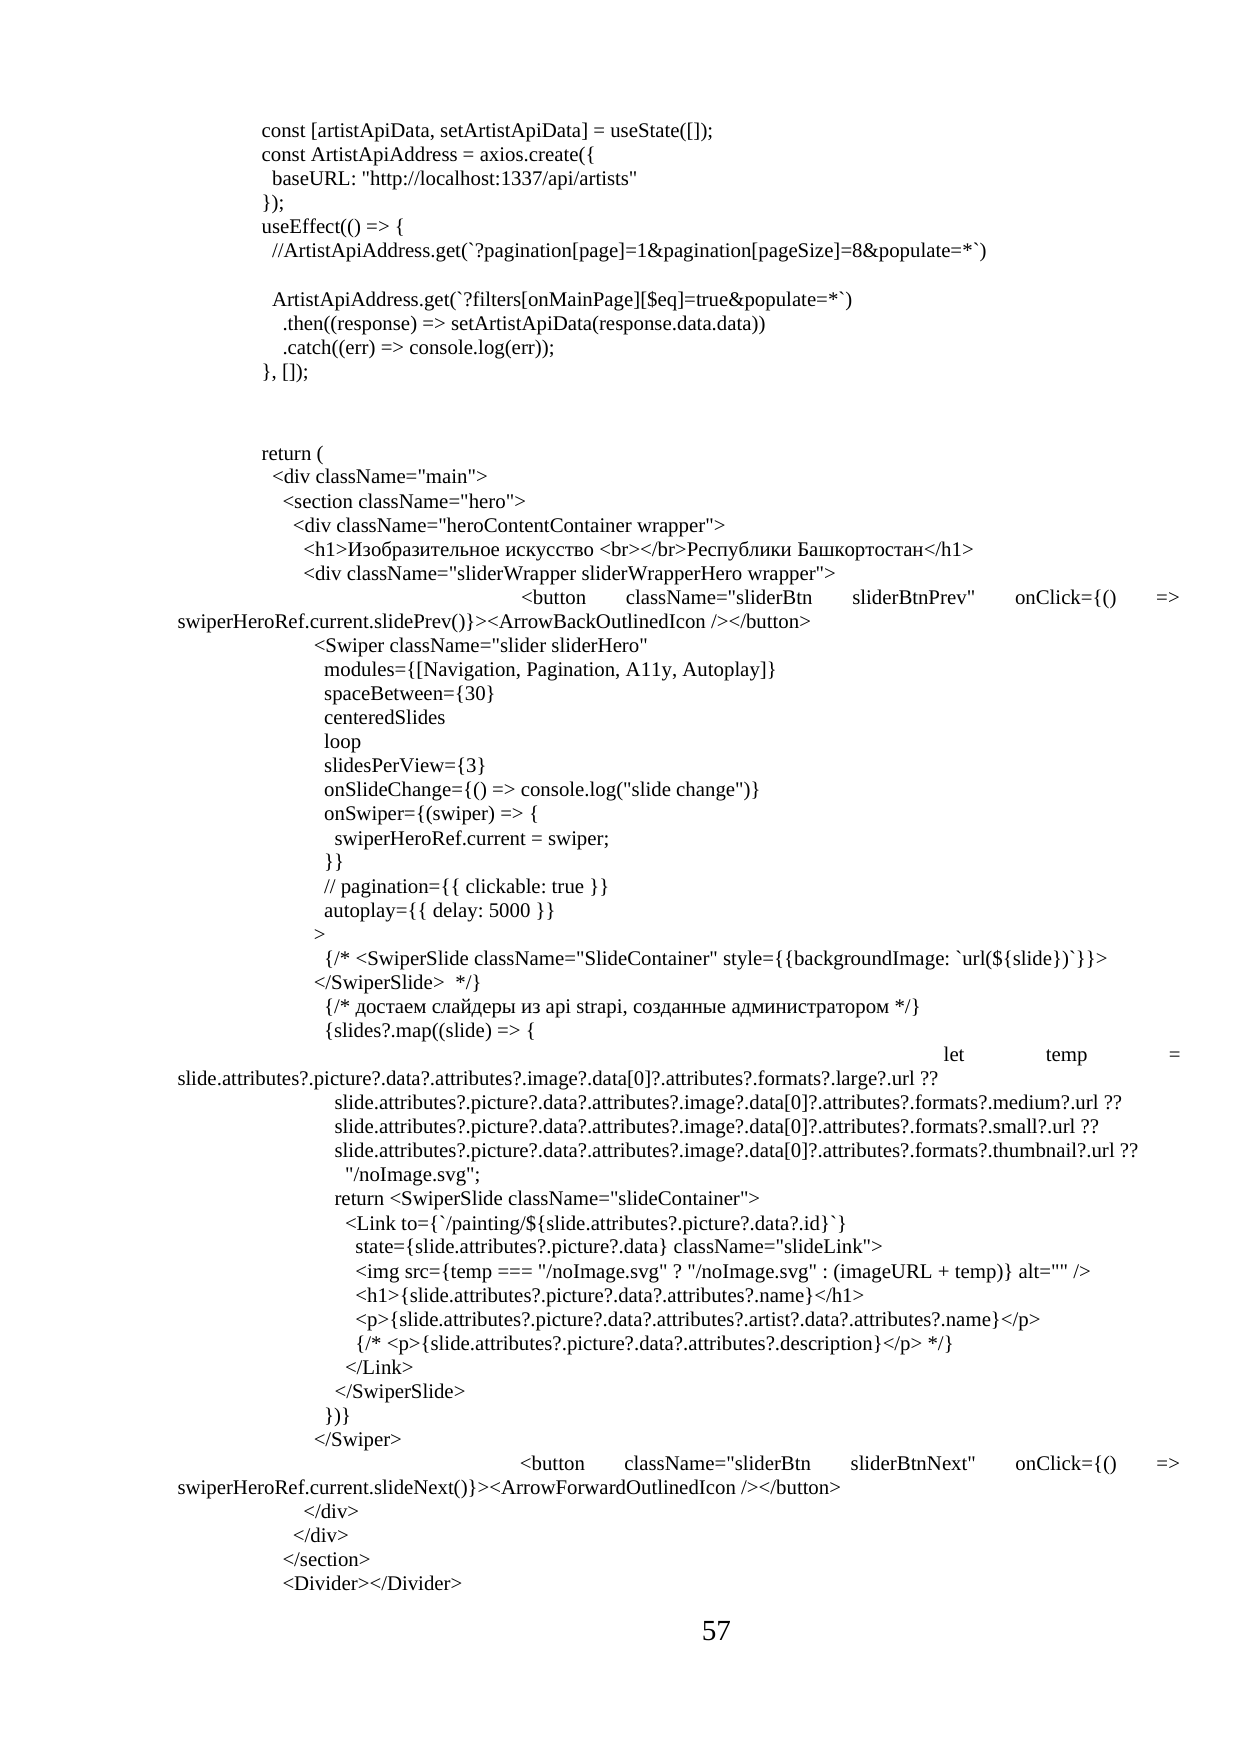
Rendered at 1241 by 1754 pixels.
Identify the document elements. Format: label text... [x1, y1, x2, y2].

text .catch((err) => console.log(err)); [177, 335, 1181, 359]
text })} [177, 1403, 1181, 1427]
text {/* <SwiperSlide className="SlideContainer" style={{backgroundImage: `url(${slide})`}}> [177, 946, 1181, 970]
text autoplay={{ delay: 5000 }} [177, 898, 1181, 922]
text <Link to={`/painting/${slide.attributes?.picture?.data?.id}`} [177, 1210, 1181, 1234]
text spaceBetween={30} [177, 681, 1181, 705]
text .then((response) => setArtistApiData(response.data.data)) [177, 311, 1181, 335]
text {/* достаем слайдеры из api strapi, созданные администратором */} [177, 994, 1181, 1018]
text <div className="heroContentContainer wrapper"> [177, 513, 1181, 537]
text "/noImage.svg"; [177, 1162, 1181, 1186]
text slide.attributes?.picture?.data?.attributes?.image?.data[0]?.attributes?.formats?.medium?.url ?? [177, 1090, 1181, 1114]
text const ArtistApiAddress = axios.create({ [177, 142, 1181, 166]
text //ArtistApiAddress.get(`?pagination[page]=1&pagination[pageSize]=8&populate=*`) [177, 238, 1181, 262]
text <section className="hero"> [177, 488, 1181, 513]
text swiperHeroRef.current = swiper; [177, 825, 1181, 849]
text return <SwiperSlide className="slideContainer"> [177, 1186, 1181, 1210]
text > [177, 922, 1181, 946]
text centeredSlides [177, 705, 1181, 729]
text ArtistApiAddress.get(`?filters[onMainPage][$eq]=true&populate=*`) [177, 287, 1181, 311]
text slide.attributes?.picture?.data?.attributes?.image?.data[0]?.attributes?.formats?.thumbnail?.url ?? [177, 1138, 1181, 1162]
text state={slide.attributes?.picture?.data} className="slideLink"> [177, 1234, 1181, 1258]
text onSlideChange={() => console.log("slide change")} [177, 777, 1181, 801]
text }, []); [177, 359, 1181, 383]
text slidesPerView={3} [177, 753, 1181, 777]
text <img src={temp === "/noImage.svg" ? "/noImage.svg" : (imageURL + temp)} alt="" /> [177, 1258, 1181, 1283]
text {/* <p>{slide.attributes?.picture?.data?.attributes?.description}</p> */} [177, 1331, 1181, 1355]
text </Link> [177, 1355, 1181, 1379]
text }} [177, 849, 1181, 873]
text onSwiper={(swiper) => { [177, 801, 1181, 825]
text </Swiper> [177, 1427, 1181, 1451]
text }); [177, 190, 1181, 214]
text <p>{slide.attributes?.picture?.data?.attributes?.artist?.data?.attributes?.name}</p> [177, 1307, 1181, 1331]
text <h1>{slide.attributes?.picture?.data?.attributes?.name}</h1> [177, 1283, 1181, 1307]
text <h1>Изобразительное искусство <br></br>Республики Башкортостан</h1> [177, 537, 1181, 561]
text <button className="sliderBtn sliderBtnNext" onClick={() => swiperHeroRef.current.slideNext()}><ArrowForwardOutlinedIcon /></button> [177, 1451, 1181, 1499]
text loop [177, 729, 1181, 753]
text useEffect(() => { [177, 214, 1181, 238]
text </div> [177, 1499, 1181, 1523]
text slide.attributes?.picture?.data?.attributes?.image?.data[0]?.attributes?.formats?.small?.url ?? [177, 1114, 1181, 1138]
text </div> [177, 1523, 1181, 1547]
text <button className="sliderBtn sliderBtnPrev" onClick={() => swiperHeroRef.current.slidePrev()}><ArrowBackOutlinedIcon /></button> [177, 585, 1181, 633]
text {slides?.map((slide) => { [177, 1018, 1181, 1042]
text </SwiperSlide> */} [177, 970, 1181, 994]
text return ( [177, 440, 1181, 464]
text </SwiperSlide> [177, 1379, 1181, 1403]
text const [artistApiData, setArtistApiData] = useState([]); [177, 118, 1181, 142]
text let temp = slide.attributes?.picture?.data?.attributes?.image?.data[0]?.attributes?.formats?.large?.url ?? [177, 1042, 1181, 1090]
text <Divider></Divider> [177, 1571, 1181, 1595]
text <Swiper className="slider sliderHero" [177, 633, 1181, 657]
text <div className="main"> [177, 464, 1181, 488]
text // pagination={{ clickable: true }} [177, 873, 1181, 898]
text baseURL: "http://localhost:1337/api/artists" [177, 166, 1181, 190]
text </section> [177, 1547, 1181, 1571]
text modules={[Navigation, Pagination, A11y, Autoplay]} [177, 657, 1181, 681]
text <div className="sliderWrapper sliderWrapperHero wrapper"> [177, 561, 1181, 585]
